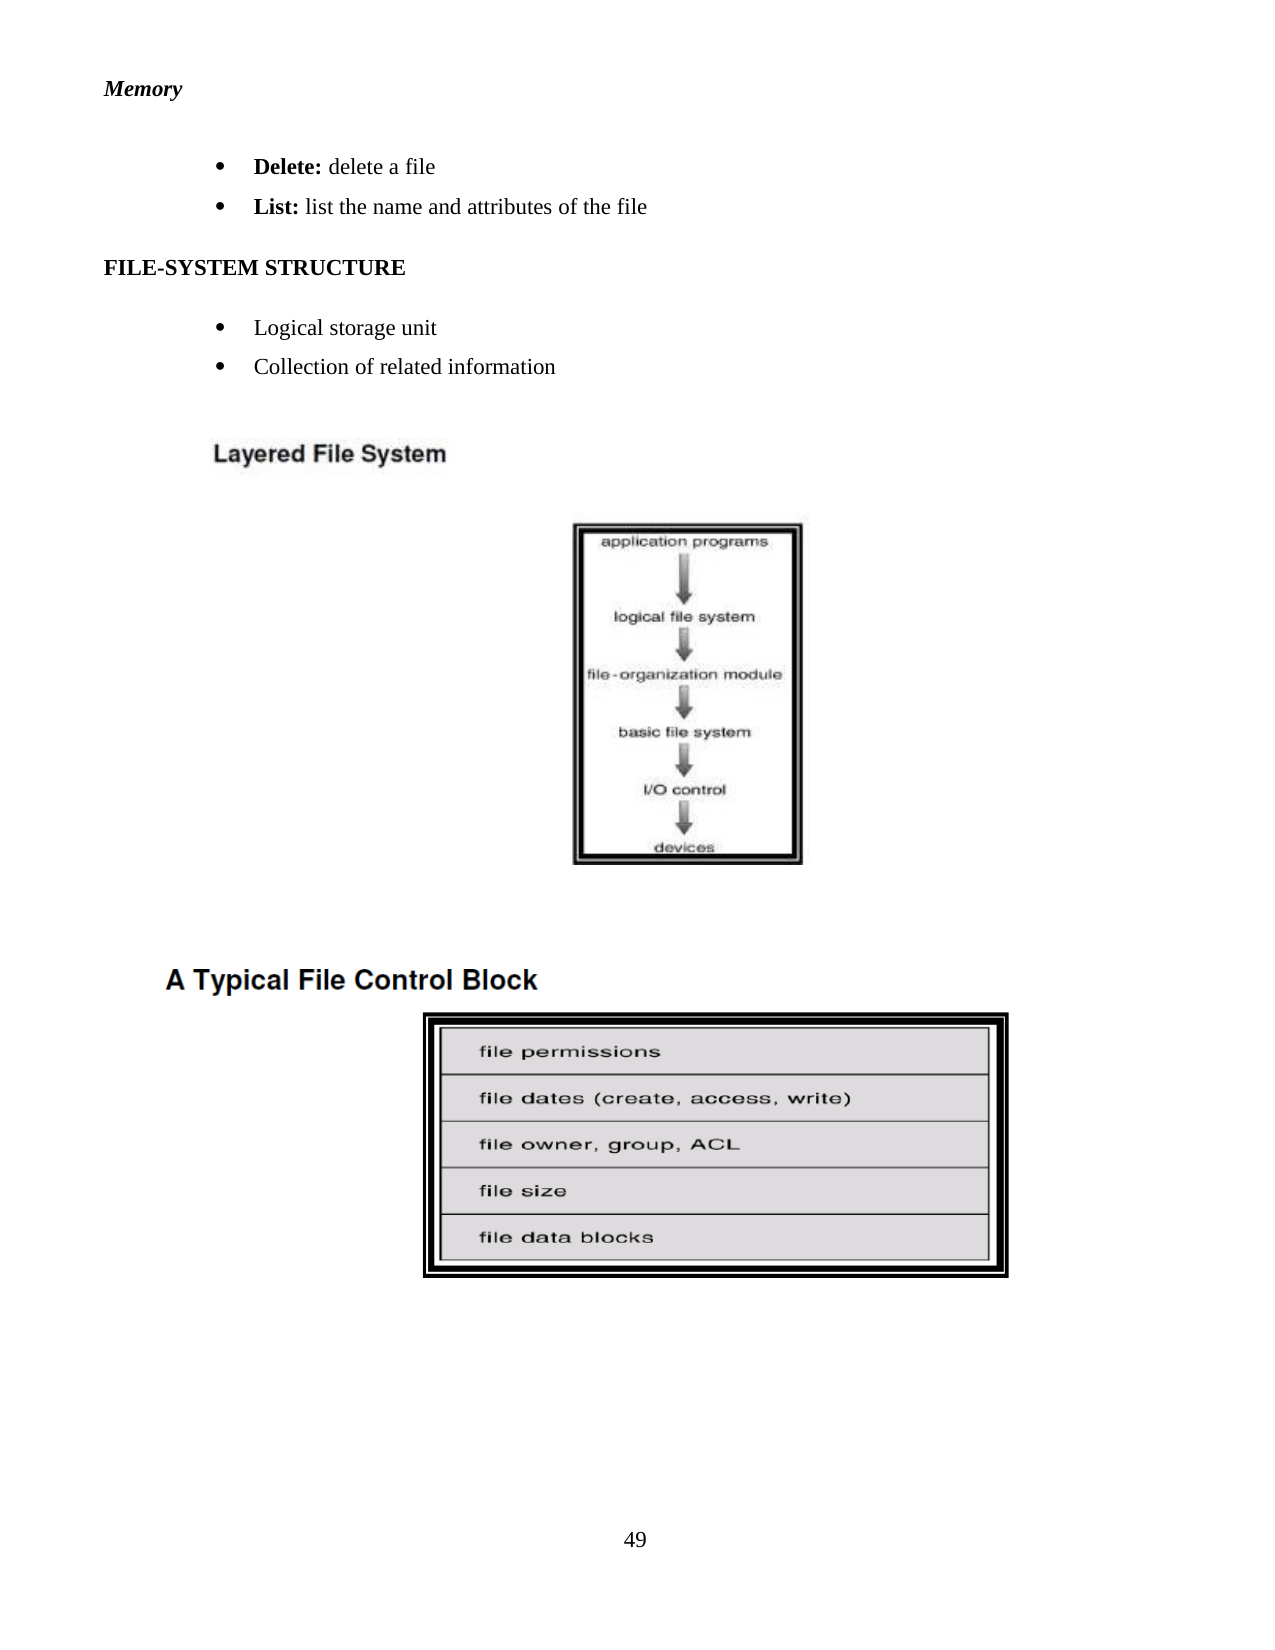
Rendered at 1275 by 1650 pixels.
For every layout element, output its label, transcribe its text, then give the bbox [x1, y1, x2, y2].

picture [165, 969, 1009, 1278]
list Delete: delete a file [216, 153, 1256, 180]
list Collection of related information [216, 353, 1256, 380]
picture [209, 437, 810, 865]
list List: list the name and attributes of the file [216, 193, 1256, 219]
list Logical storage unit [216, 313, 1256, 340]
subtitle FILE-SYSTEM STRUCTURE [103, 254, 1256, 280]
